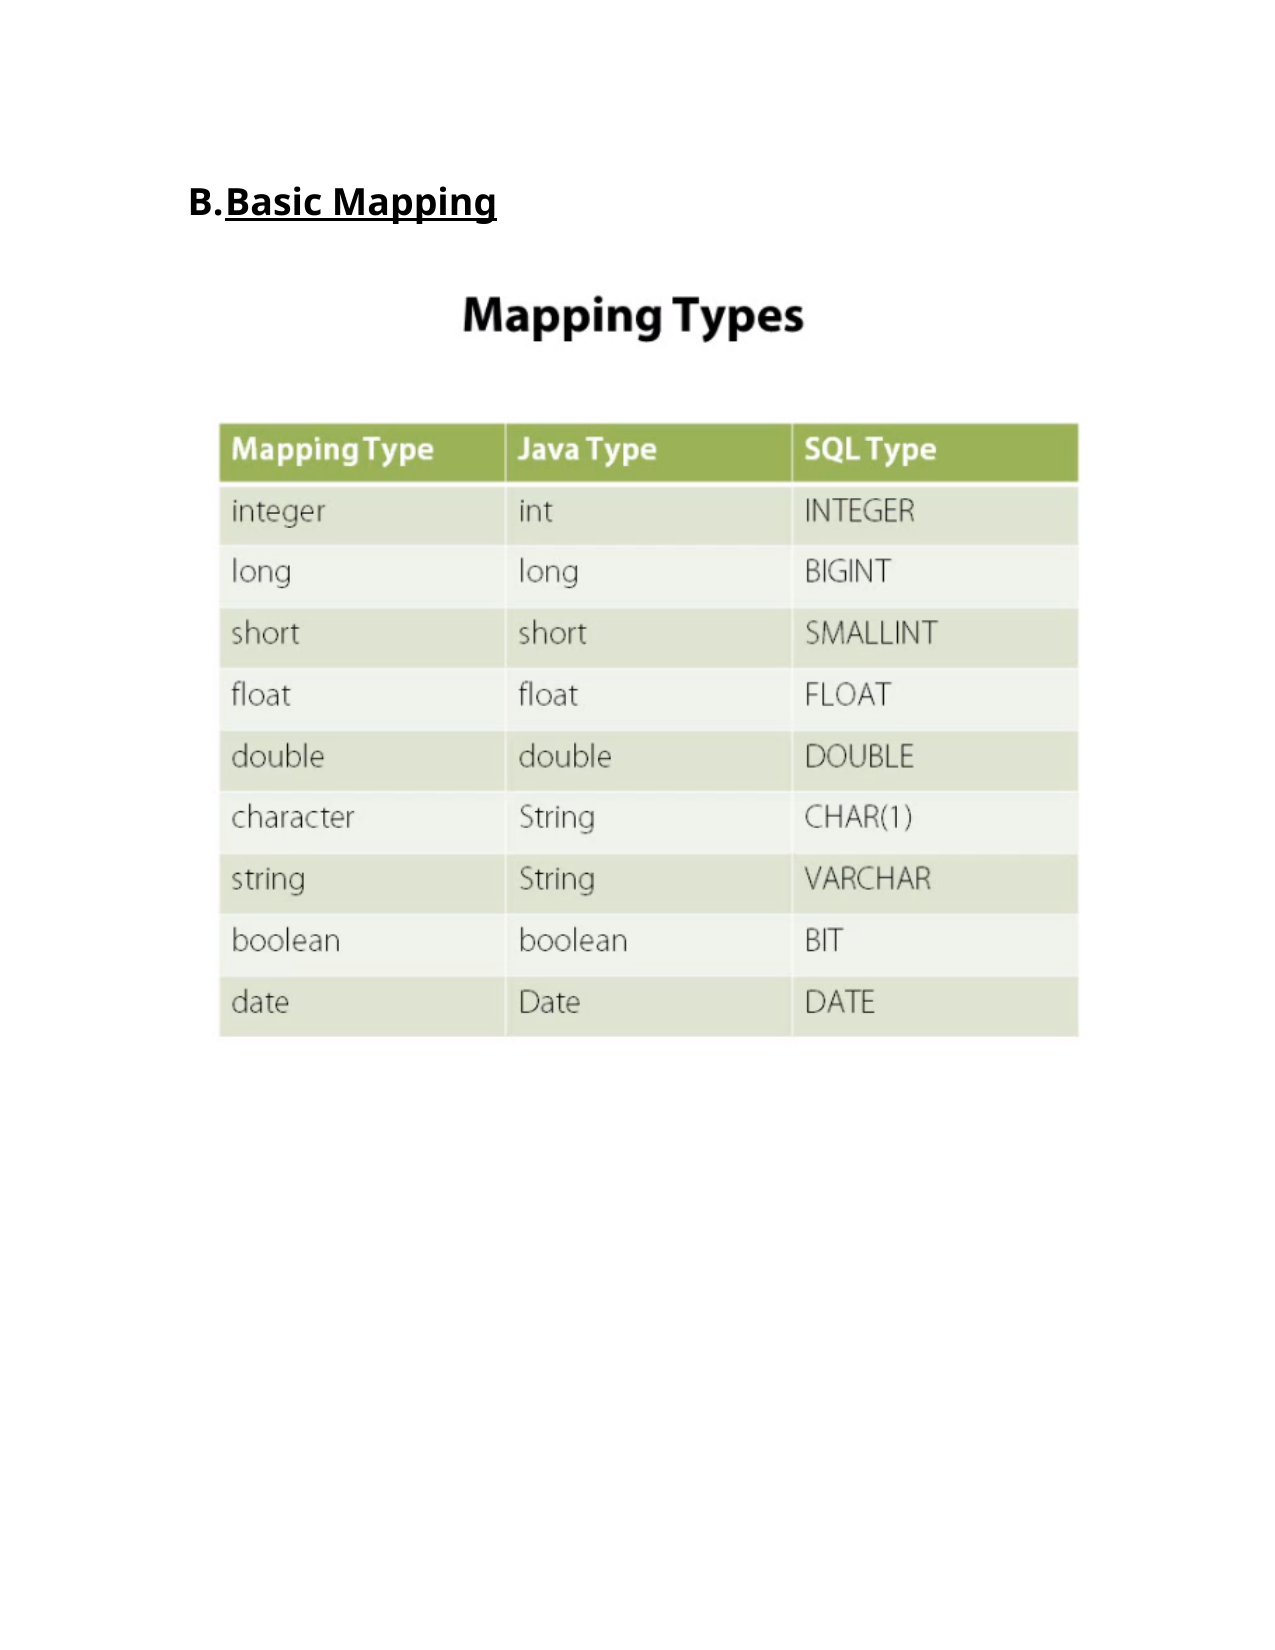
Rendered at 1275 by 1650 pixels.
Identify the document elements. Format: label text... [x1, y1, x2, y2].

subtitle Basic Mapping [187, 175, 1125, 226]
picture [179, 270, 1151, 1067]
